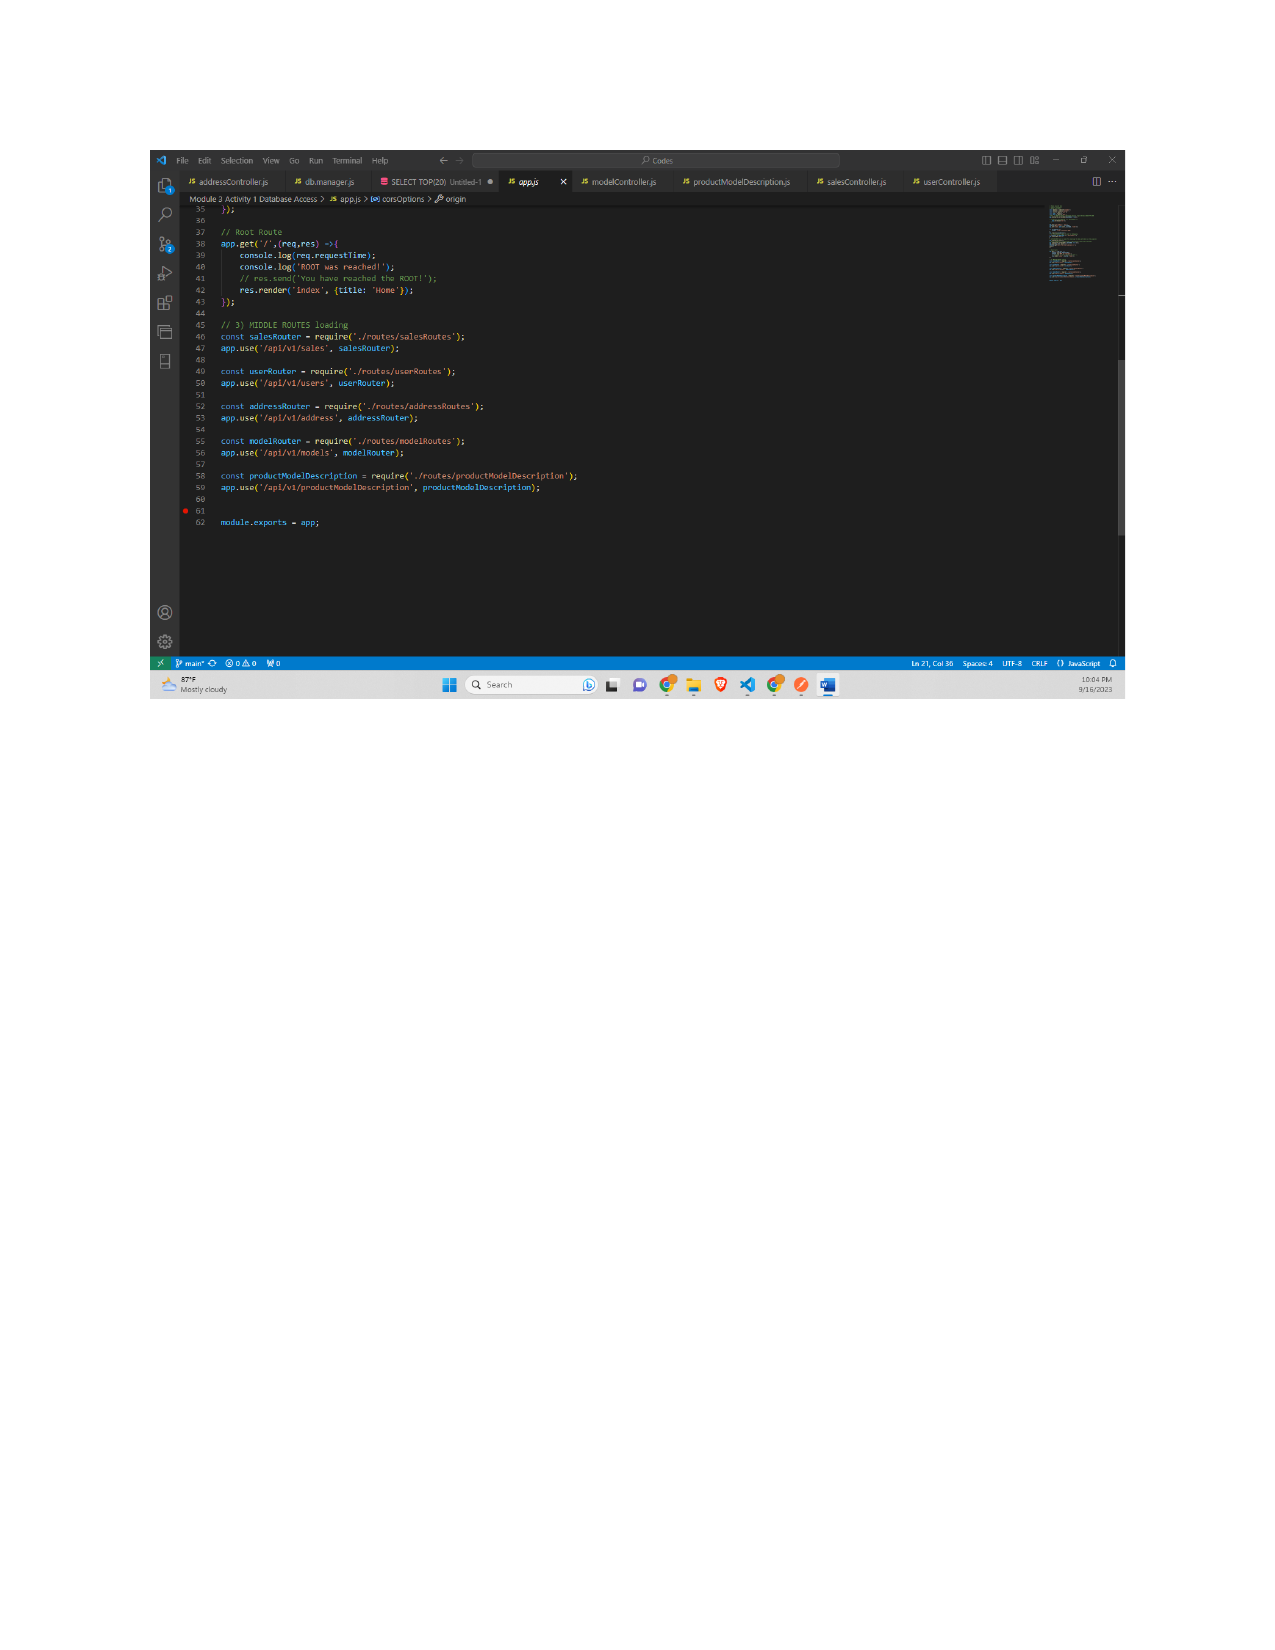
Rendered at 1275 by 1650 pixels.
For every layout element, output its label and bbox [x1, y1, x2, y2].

picture [150, 150, 1125, 699]
